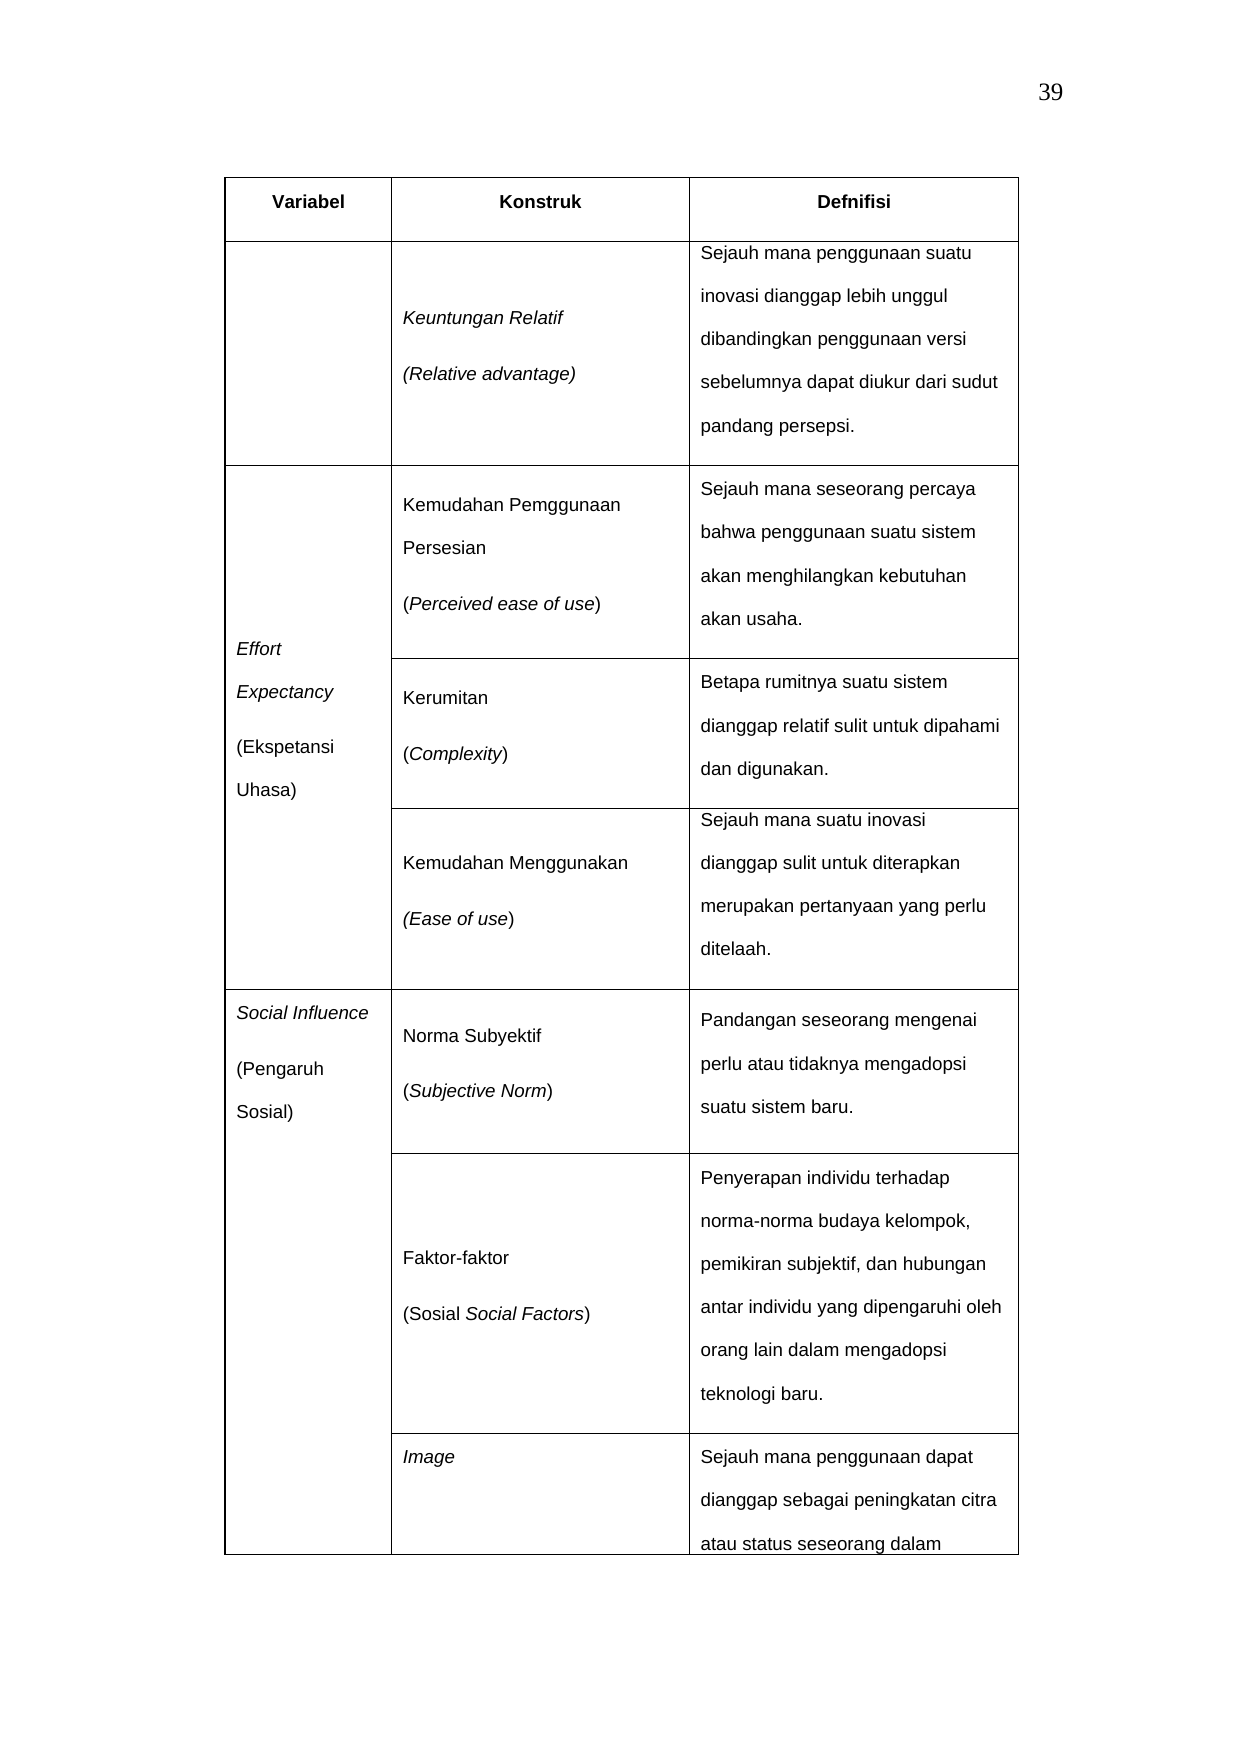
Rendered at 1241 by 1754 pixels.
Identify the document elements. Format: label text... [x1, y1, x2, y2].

table_cell Sejauh mana seseorang percaya bahwa penggunaan suatu sistem akan menghilangkan kebutuhan akan usaha. [690, 466, 1018, 658]
table_cell Pandangan seseorang mengenai perlu atau tidaknya mengadopsi suatu sistem baru. [690, 990, 1018, 1153]
table_cell Kemudahan Pemggunaan Persesian (Perceived ease of use) [392, 466, 689, 658]
table_cell Norma Subyektif (Subjective Norm) [392, 990, 689, 1153]
table_cell Sejauh mana suatu inovasi dianggap sulit untuk diterapkan merupakan pertanyaan yang perlu ditelaah. [690, 809, 1018, 988]
table_header Defnifisi [690, 178, 1018, 241]
table_header Konstruk [392, 178, 689, 241]
table_cell Betapa rumitnya suatu sistem dianggap relatif sulit untuk dipahami dan digunakan. [690, 659, 1018, 808]
table_cell Effort Expectancy (Ekspetansi Uhasa) [226, 466, 391, 988]
table_header Variabel [226, 178, 391, 241]
table_cell Penyerapan individu terhadap norma-norma budaya kelompok, pemikiran subjektif, dan hubungan antar individu yang dipengaruhi oleh orang lain dalam mengadopsi teknologi baru. [690, 1154, 1018, 1432]
table_cell Keuntungan Relatif (Relative advantage) [392, 242, 689, 465]
table_cell Image [392, 1434, 689, 1554]
table_cell Faktor-faktor (Sosial Social Factors) [392, 1154, 689, 1432]
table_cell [690, 1434, 1018, 1554]
table_cell Social Influence (Pengaruh Sosial) [226, 990, 391, 1554]
table_cell Sejauh mana penggunaan suatu inovasi dianggap lebih unggul dibandingkan penggunaan versi sebelumnya dapat diukur dari sudut pandang persepsi. [690, 242, 1018, 465]
table_cell Kerumitan (Complexity) [392, 659, 689, 808]
table_cell Kemudahan Menggunakan (Ease of use) [392, 809, 689, 988]
